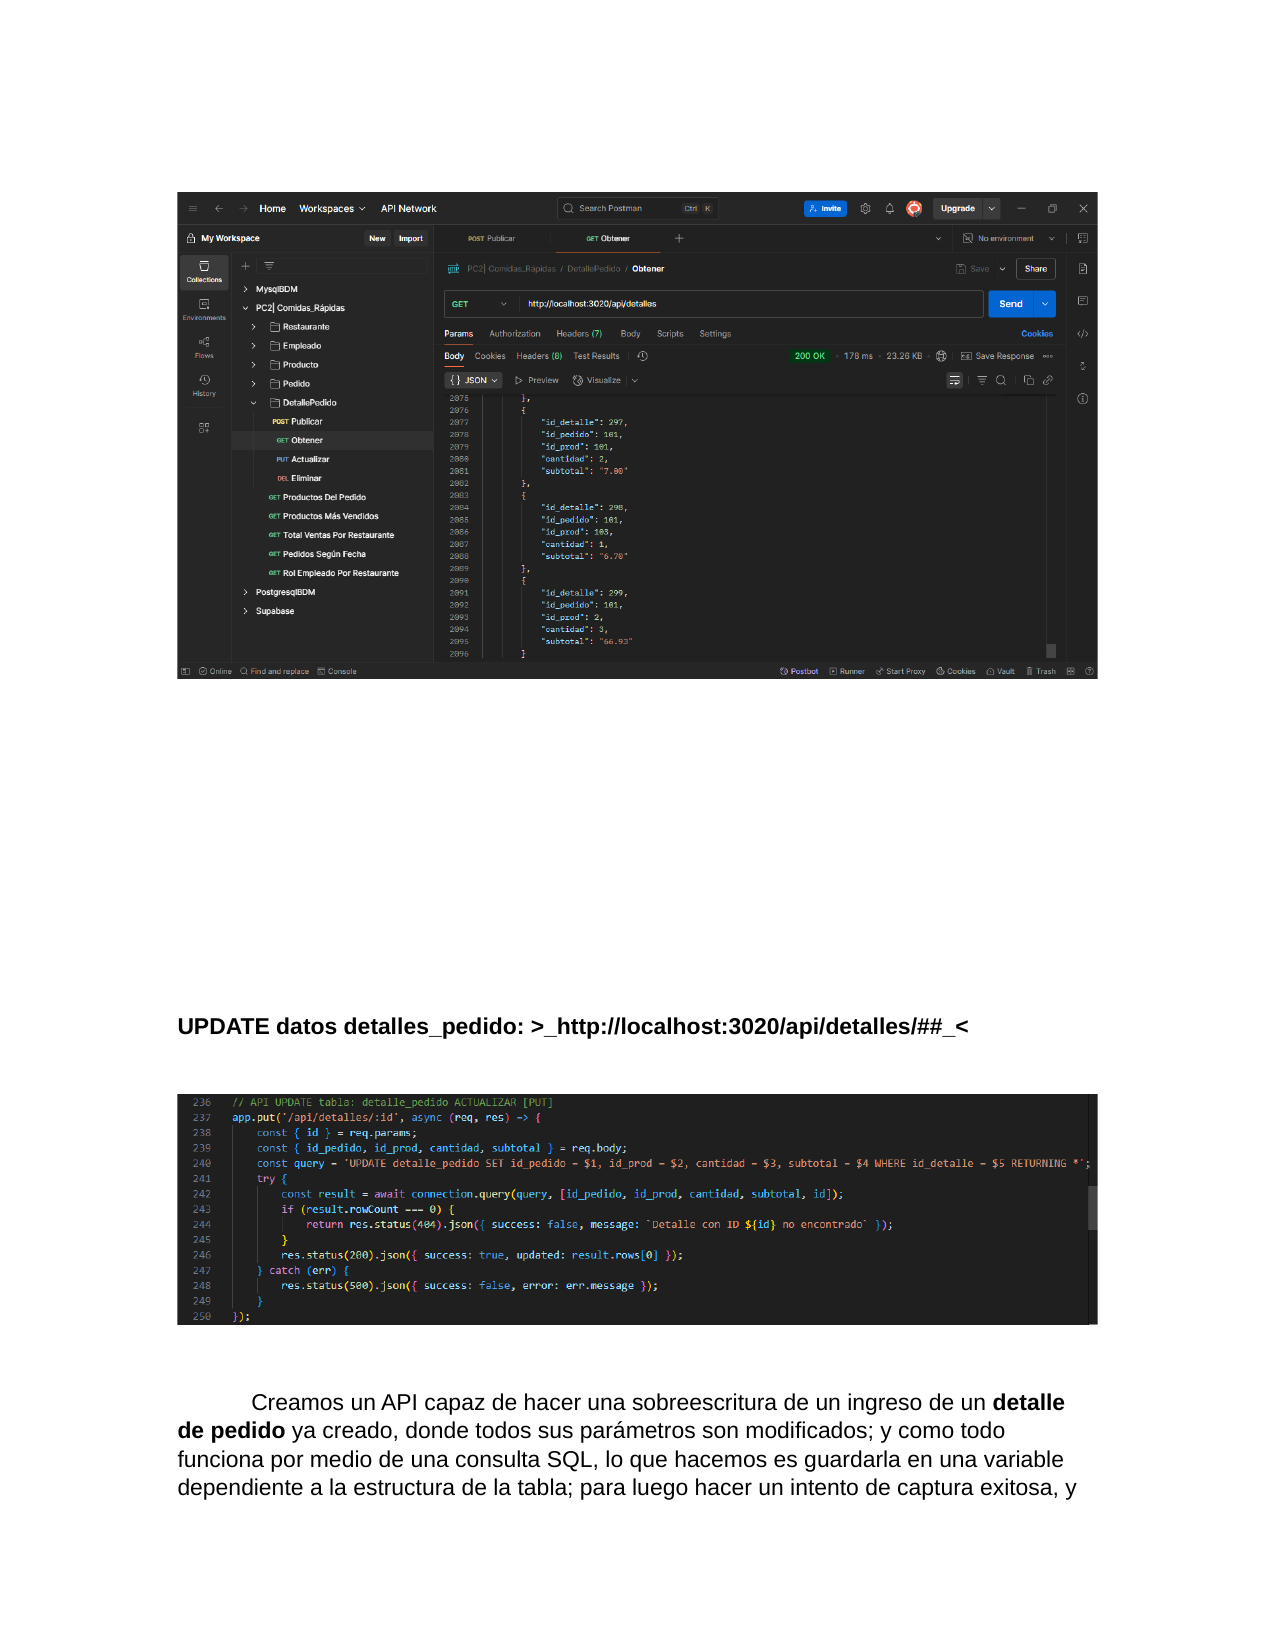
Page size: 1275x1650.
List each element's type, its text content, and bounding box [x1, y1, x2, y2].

subtitle UPDATE datos detalles_pedido: >_http://localhost:3020/api/detalles/##_< [177, 1013, 1098, 1039]
picture [177, 1094, 1098, 1325]
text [177, 1389, 1098, 1501]
picture [177, 192, 1098, 679]
